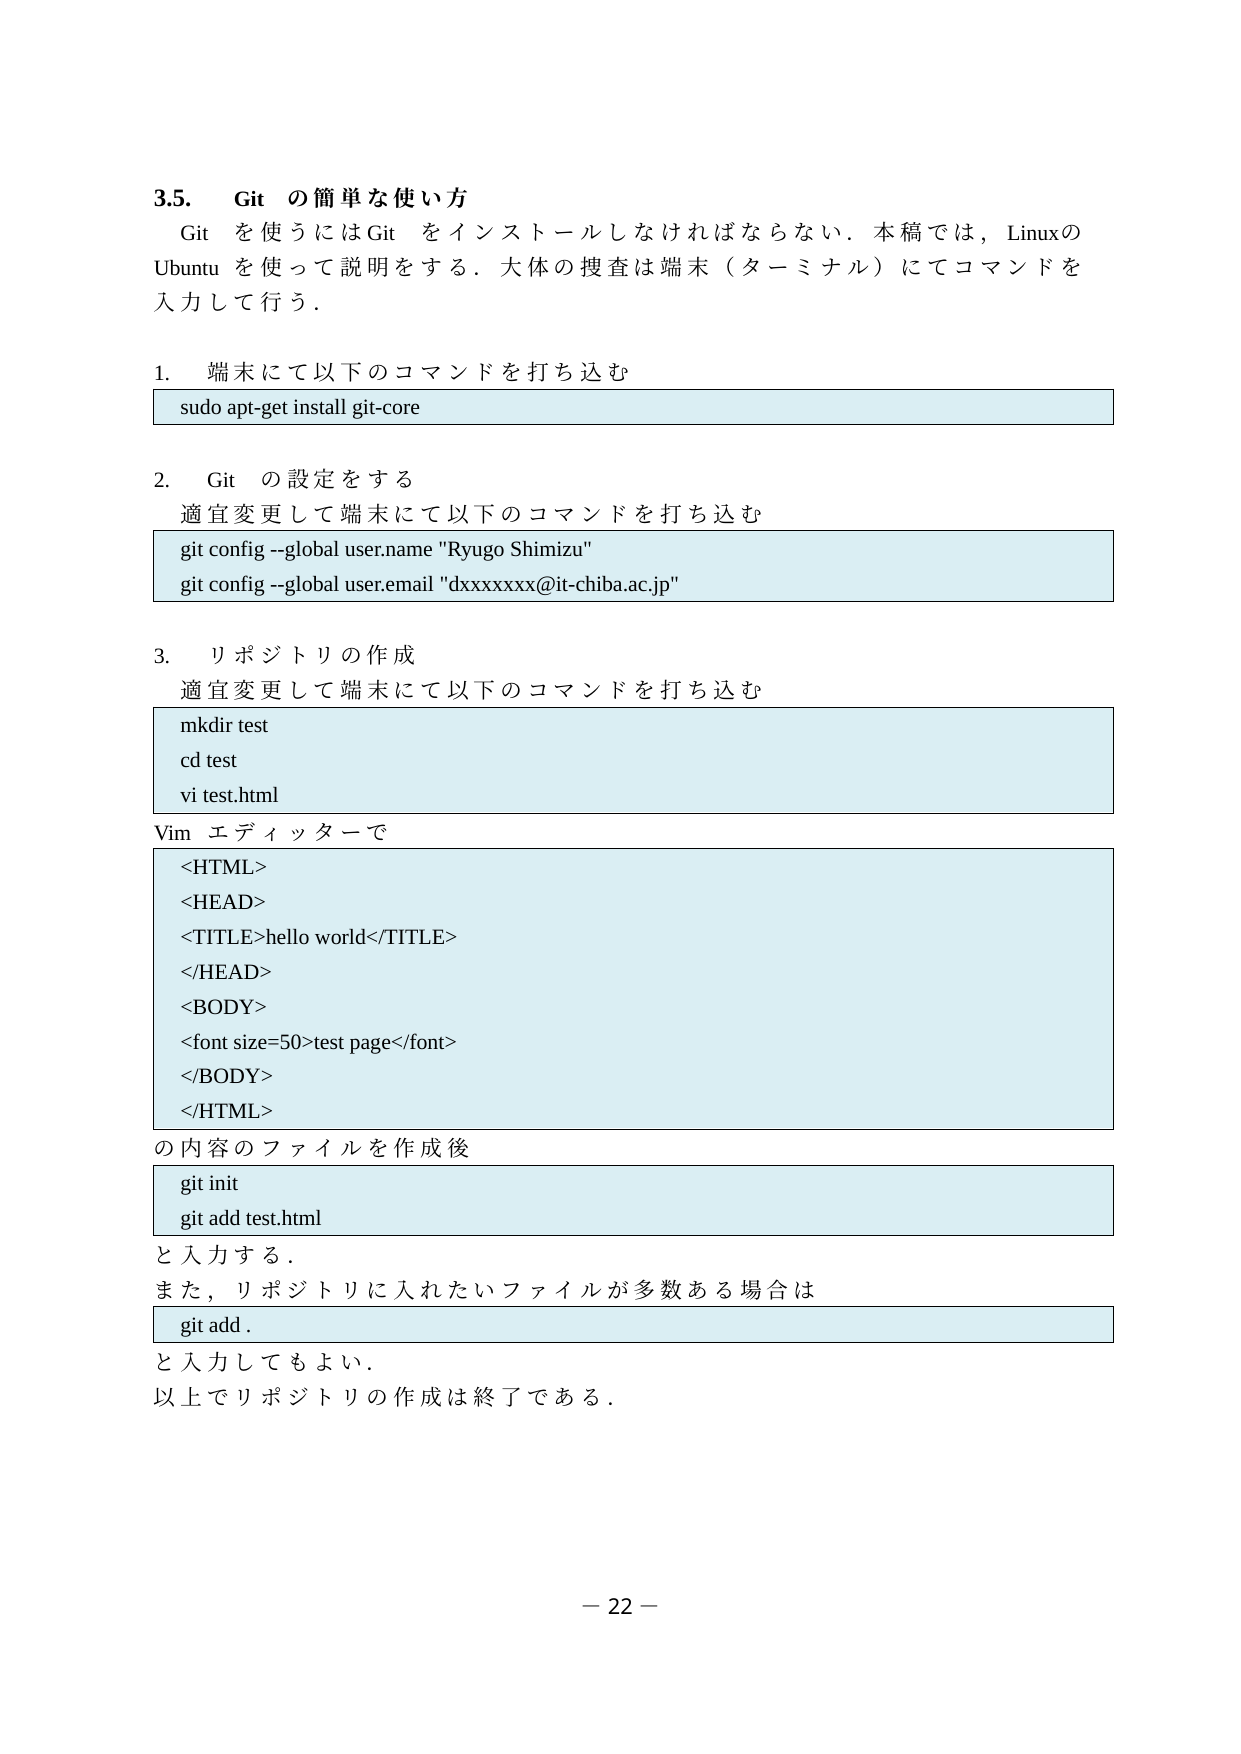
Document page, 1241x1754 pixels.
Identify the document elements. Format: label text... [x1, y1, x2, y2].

text と入力する． [153, 1236, 1087, 1271]
text 適宜変更して端末にて以下のコマンドを打ち込む [153, 495, 1087, 530]
text Vimエディッターで [153, 814, 1087, 848]
list Gitの簡単な使い方 [153, 179, 1087, 214]
text Gitを使うにはGitをインストールしなければならない．本稿では，LinuxのUbuntuを使って説明をする．大体の捜査は端末（ターミナル）にてコマンドを入力して行う． [153, 214, 1087, 319]
text 適宜変更して端末にて以下のコマンドを打ち込む [153, 672, 1087, 707]
list 端末にて以下のコマンドを打ち込む [153, 353, 1087, 388]
table_header git add . [154, 1307, 1113, 1342]
text 以上でリポジトリの作成は終了である． [153, 1378, 1087, 1413]
text また，リポジトリに入れたいファイルが多数ある場合は [153, 1271, 1087, 1306]
text の内容のファイルを作成後 [153, 1130, 1087, 1164]
text と入力してもよい． [153, 1343, 1087, 1378]
table_header git config --global user.name "Ryugo Shimizu" git config --global user.email "dxxxxxxx@it-chiba.ac.jp" [154, 531, 1113, 601]
table_header sudo apt-get install git-core [154, 390, 1113, 424]
list Gitの設定をする [153, 460, 1087, 495]
list リポジトリの作成 [153, 637, 1087, 672]
table_header mkdir test cd test vi test.html [154, 708, 1113, 812]
table_header <HTML> <HEAD> <TITLE>hello world</TITLE> </HEAD> <BODY> <font size=50>test page</font> </BODY> </HTML> [154, 849, 1113, 1128]
table_header git init git add test.html [154, 1166, 1113, 1235]
